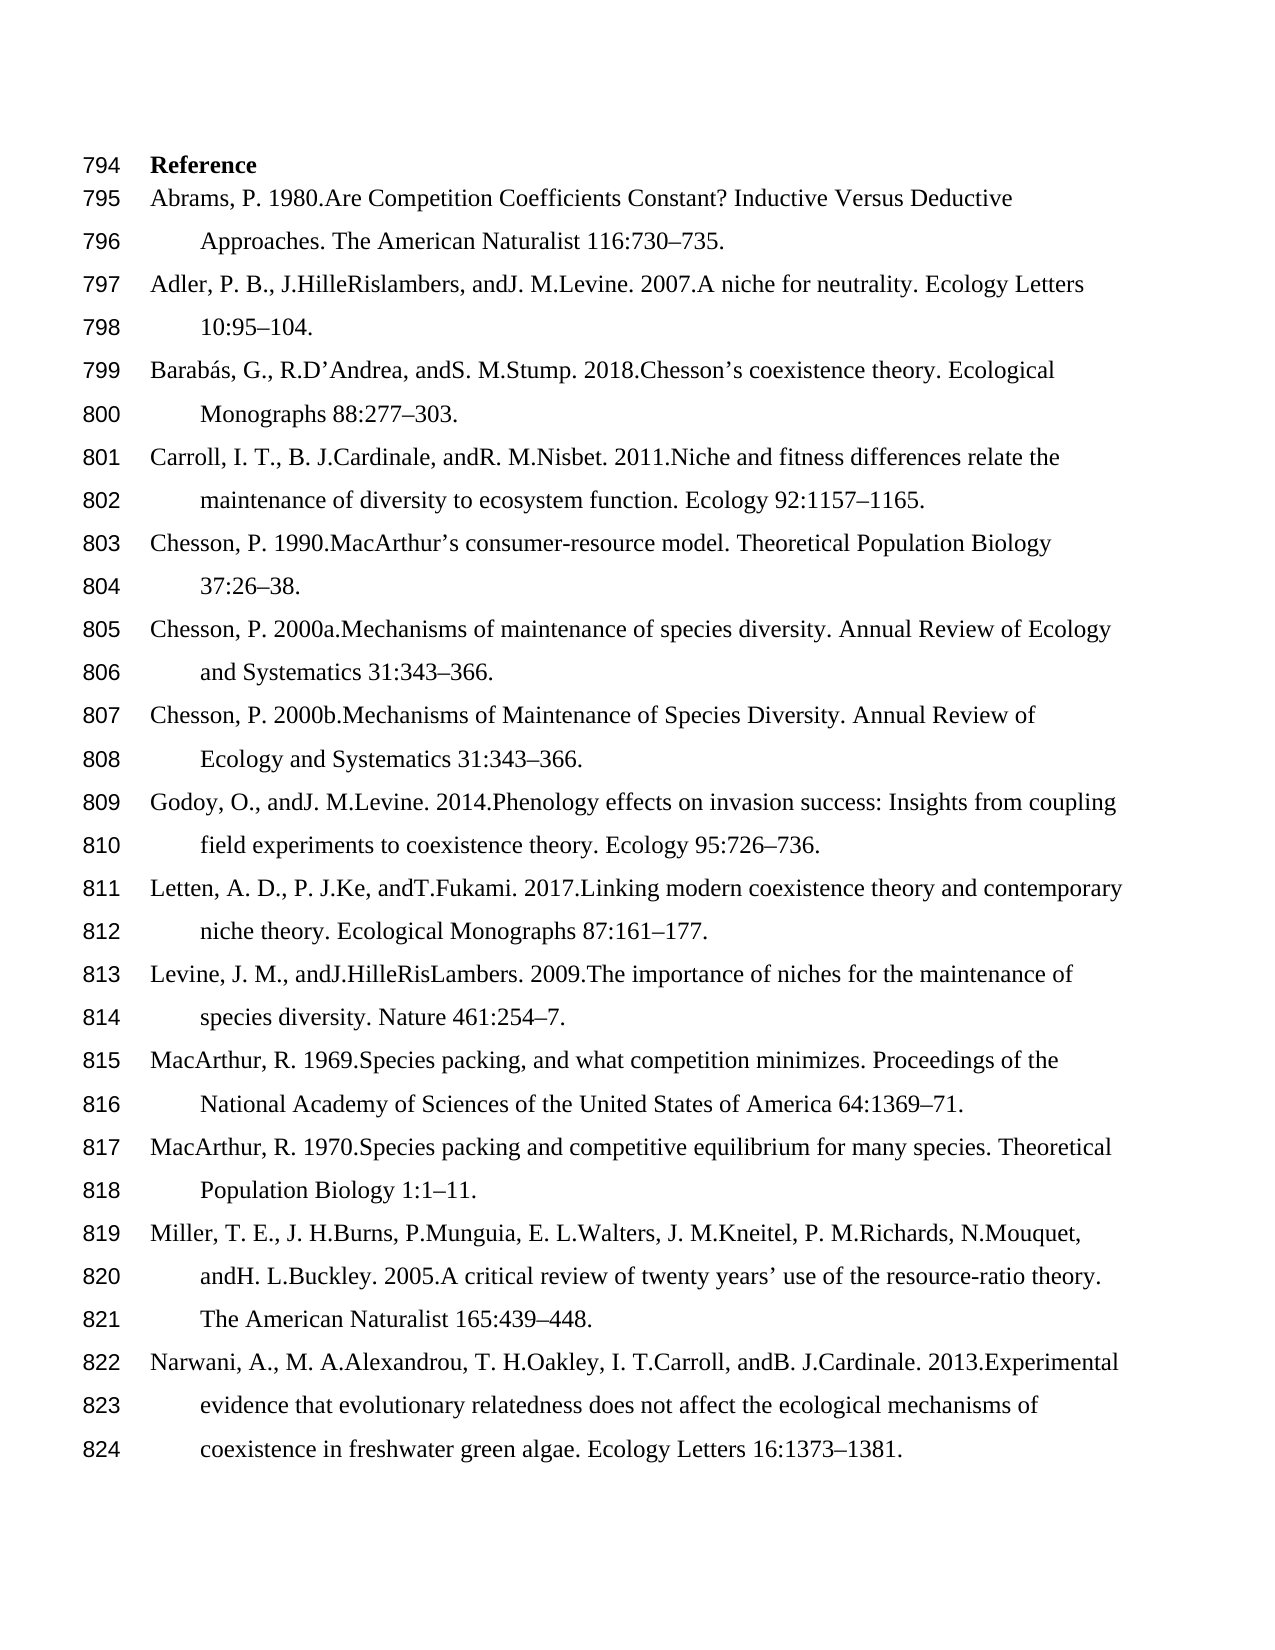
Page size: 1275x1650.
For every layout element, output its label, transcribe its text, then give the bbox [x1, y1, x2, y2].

text MacArthur, R. 1970.Species packing and competitive equilibrium for many species. Theoretical Population Biology 1:1–11. [150, 1132, 1125, 1204]
text Reference [150, 150, 1125, 179]
text Godoy, O., andJ. M.Levine. 2014.Phenology effects on invasion success: Insights from coupling field experiments to coexistence theory. Ecology 95:726–736. [150, 787, 1125, 859]
text MacArthur, R. 1969.Species packing, and what competition minimizes. Proceedings of the National Academy of Sciences of the United States of America 64:1369–71. [150, 1046, 1125, 1117]
text Levine, J. M., andJ.HilleRisLambers. 2009.The importance of niches for the maintenance of species diversity. Nature 461:254–7. [150, 959, 1125, 1031]
text Barabás, G., R.D’Andrea, andS. M.Stump. 2018.Chesson’s coexistence theory. Ecological Monographs 88:277–303. [150, 356, 1125, 427]
text Chesson, P. 2000a.Mechanisms of maintenance of species diversity. Annual Review of Ecology and Systematics 31:343–366. [150, 614, 1125, 686]
text Chesson, P. 2000b.Mechanisms of Maintenance of Species Diversity. Annual Review of Ecology and Systematics 31:343–366. [150, 701, 1125, 772]
text Carroll, I. T., B. J.Cardinale, andR. M.Nisbet. 2011.Niche and fitness differences relate the maintenance of diversity to ecosystem function. Ecology 92:1157–1165. [150, 442, 1125, 514]
text Chesson, P. 1990.MacArthur’s consumer-resource model. Theoretical Population Biology 37:26–38. [150, 528, 1125, 600]
text Abrams, P. 1980.Are Competition Coefficients Constant? Inductive Versus Deductive Approaches. The American Naturalist 116:730–735. [150, 183, 1125, 255]
text Miller, T. E., J. H.Burns, P.Munguia, E. L.Walters, J. M.Kneitel, P. M.Richards, N.Mouquet, andH. L.Buckley. 2005.A critical review of twenty years’ use of the resource-ratio theory. The American Naturalist 165:439–448. [150, 1218, 1125, 1333]
text Adler, P. B., J.HilleRislambers, andJ. M.Levine. 2007.A niche for neutrality. Ecology Letters 10:95–104. [150, 269, 1125, 341]
text Narwani, A., M. A.Alexandrou, T. H.Oakley, I. T.Carroll, andB. J.Cardinale. 2013.Experimental evidence that evolutionary relatedness does not affect the ecological mechanisms of coexistence in freshwater green algae. Ecology Letters 16:1373–1381. [150, 1347, 1125, 1462]
text Letten, A. D., P. J.Ke, andT.Fukami. 2017.Linking modern coexistence theory and contemporary niche theory. Ecological Monographs 87:161–177. [150, 873, 1125, 945]
